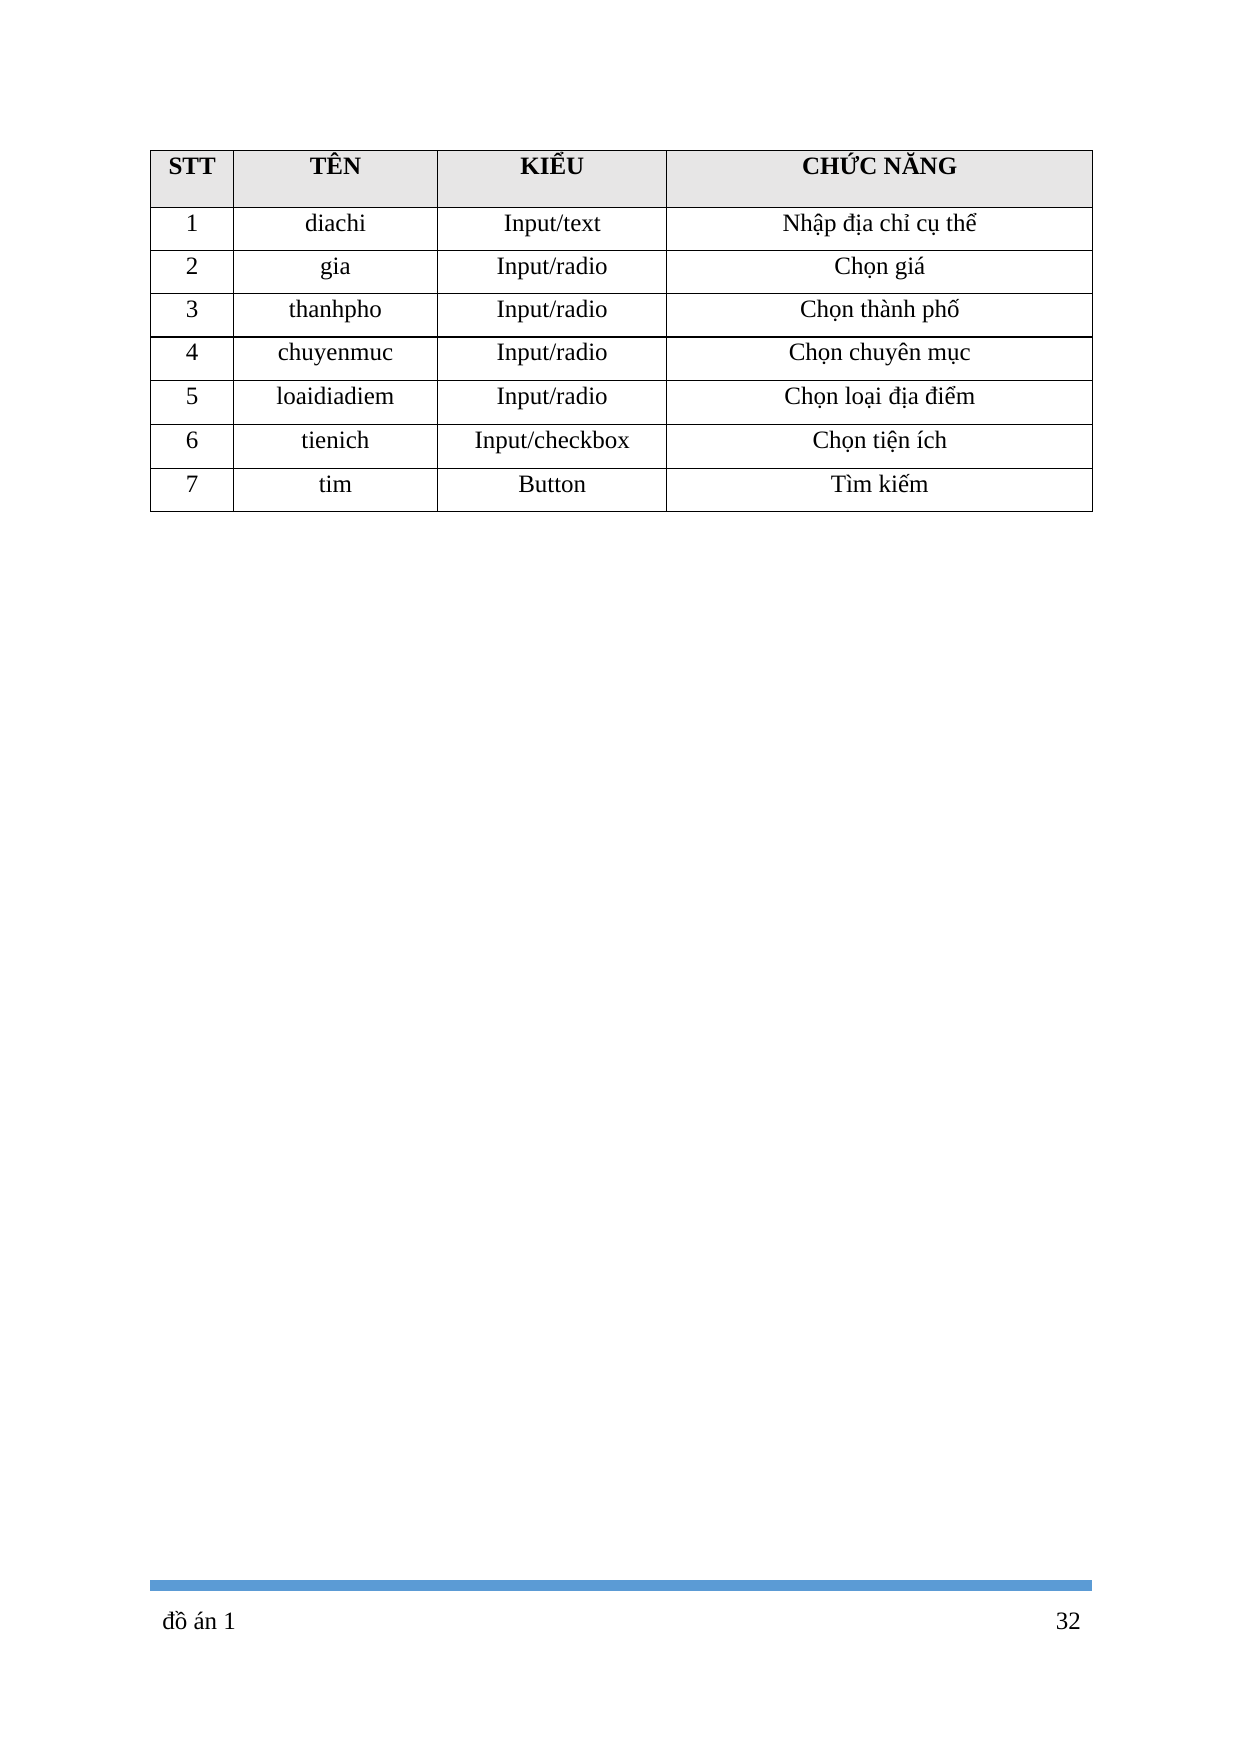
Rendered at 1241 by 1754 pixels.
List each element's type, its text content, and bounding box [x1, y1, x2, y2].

table_cell Chọn tiện ích [667, 425, 1092, 468]
table_cell Input/radio [438, 381, 666, 424]
table_cell thanhpho [234, 294, 437, 336]
table_cell Chọn chuyên mục [667, 338, 1092, 380]
table_header KIỂU [438, 151, 666, 207]
table_cell 7 [151, 469, 233, 511]
table_cell tienich [234, 425, 437, 468]
table_cell Button [438, 469, 666, 511]
table_cell loaidiadiem [234, 381, 437, 424]
table_header TÊN [234, 151, 437, 207]
table_cell chuyenmuc [234, 338, 437, 380]
table_header CHỨC NĂNG [667, 151, 1092, 207]
table_cell Input/radio [438, 294, 666, 336]
table_cell 2 [151, 251, 233, 293]
table_cell diachi [234, 208, 437, 250]
table_cell 6 [151, 425, 233, 468]
table_cell Tìm kiếm [667, 469, 1092, 511]
table_cell 4 [151, 338, 233, 380]
table_cell 5 [151, 381, 233, 424]
table_header STT [151, 151, 233, 207]
table_cell Chọn thành phố [667, 294, 1092, 336]
table_cell Input/text [438, 208, 666, 250]
table_cell Input/radio [438, 251, 666, 293]
table_cell Input/checkbox [438, 425, 666, 468]
table_cell Chọn loại địa điểm [667, 381, 1092, 424]
table_cell gia [234, 251, 437, 293]
table_cell tim [234, 469, 437, 511]
table_cell Chọn giá [667, 251, 1092, 293]
table_cell Nhập địa chỉ cụ thể [667, 208, 1092, 250]
table_cell Input/radio [438, 338, 666, 380]
table_cell 3 [151, 294, 233, 336]
table_cell 1 [151, 208, 233, 250]
